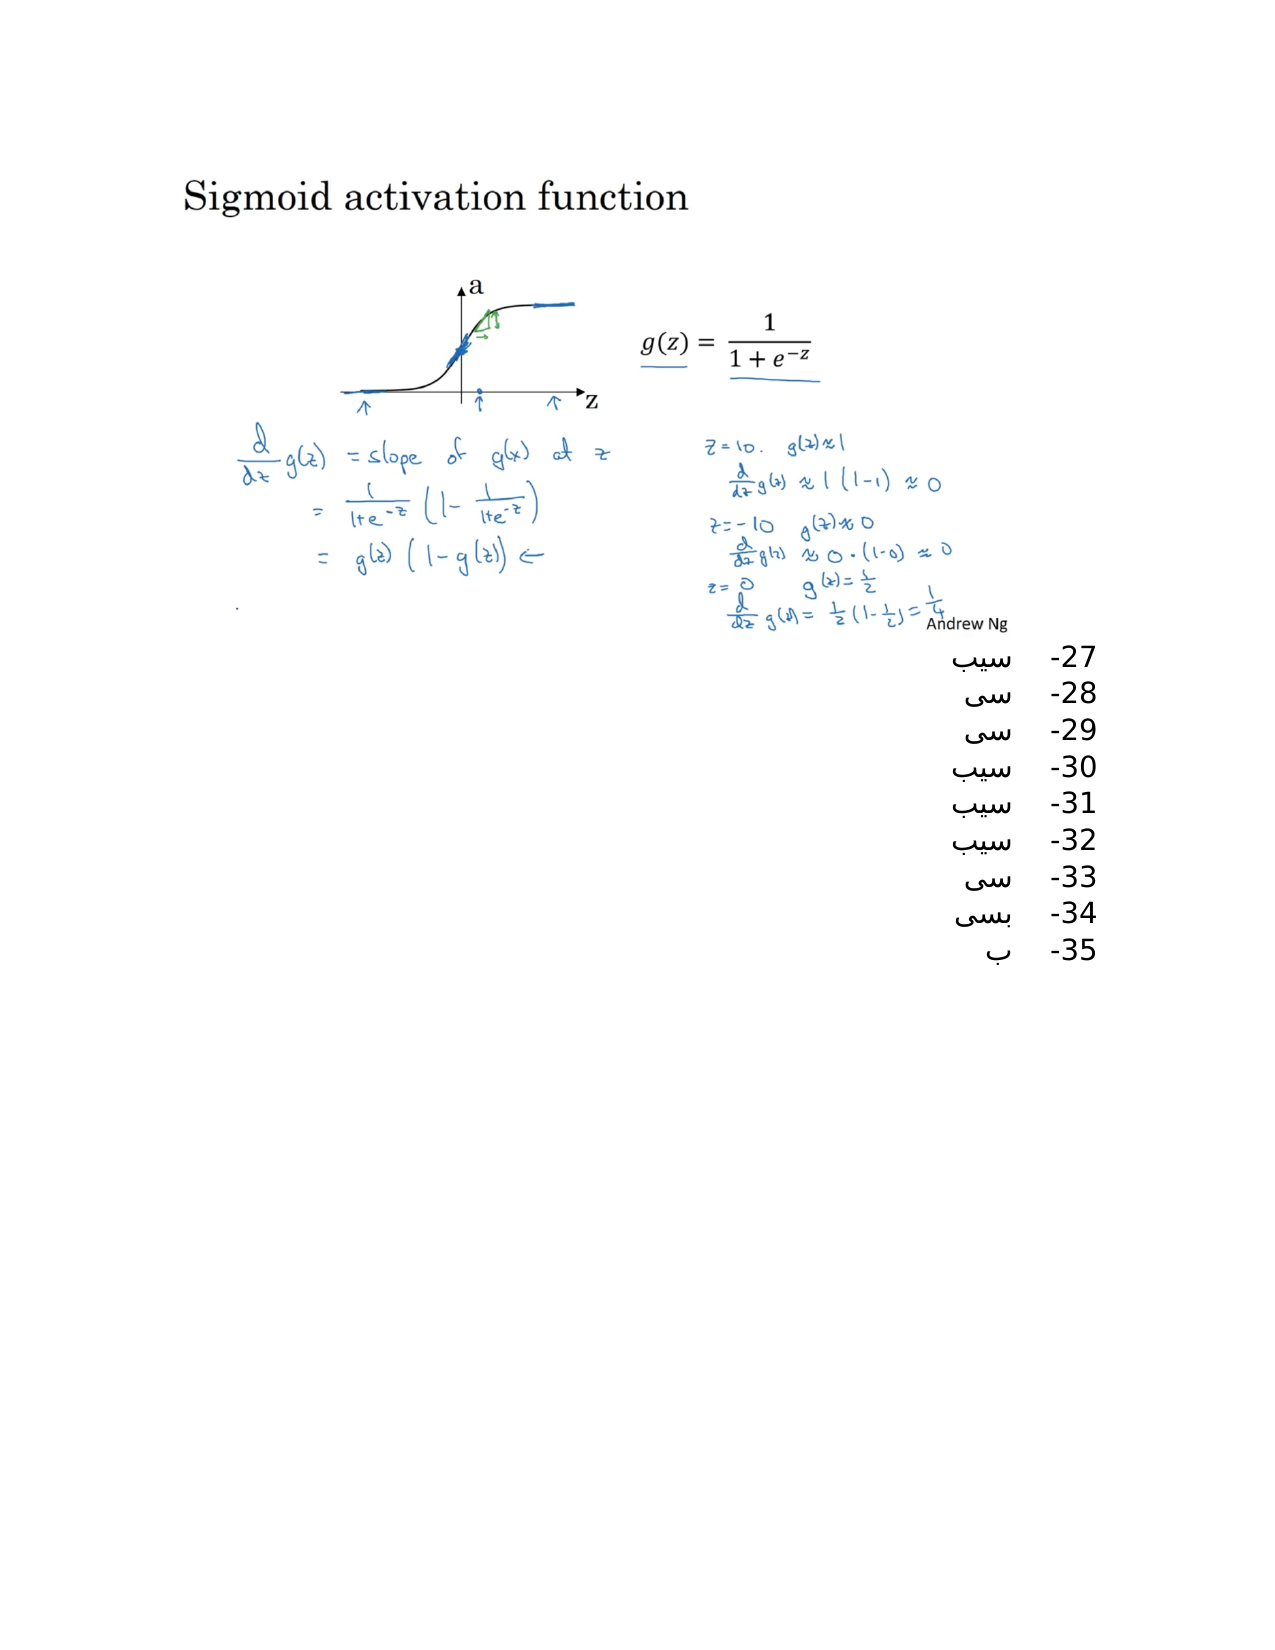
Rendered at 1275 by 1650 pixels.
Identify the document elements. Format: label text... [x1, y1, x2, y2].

list سیب [150, 750, 1050, 784]
list بسی [150, 897, 1050, 931]
list سی [150, 677, 1050, 711]
list سیب [150, 823, 1050, 857]
list ب [150, 933, 1050, 967]
list سیب [150, 787, 1050, 821]
list سیب [150, 640, 1050, 674]
list سی [150, 713, 1050, 747]
picture [146, 150, 1013, 638]
list سی [150, 860, 1050, 894]
